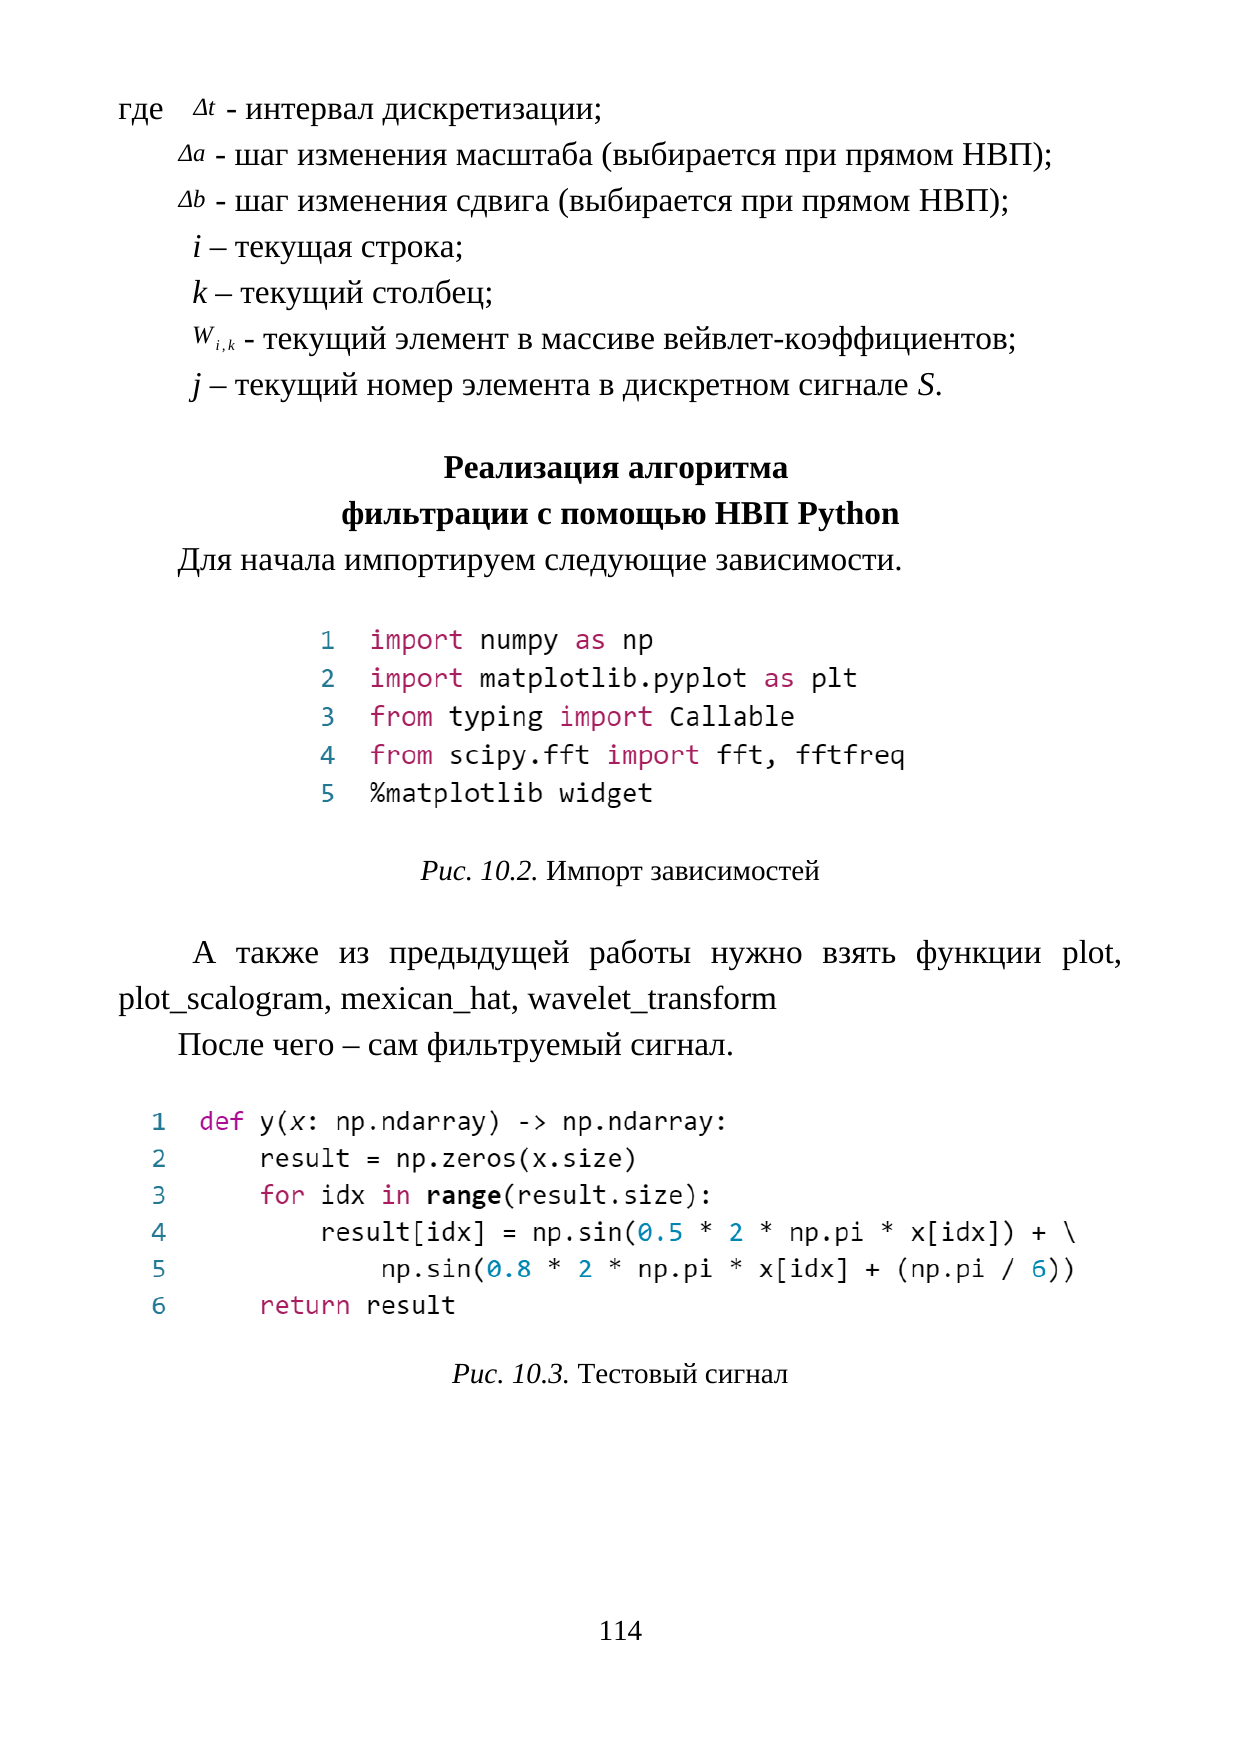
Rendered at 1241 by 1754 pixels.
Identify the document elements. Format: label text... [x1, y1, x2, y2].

text После чего – сам фильтруемый сигнал. [118, 1024, 1122, 1062]
text Рис. 10.2. Импорт зависимостей [118, 853, 1122, 886]
text - шаг изменения сдвига (выбирается при прямом НВП); [118, 181, 1122, 219]
text где - интервал дискретизации; [118, 89, 1122, 127]
picture [285, 585, 955, 846]
text - текущий элемент в массиве вейвлет-коэффициентов; [118, 318, 1122, 357]
text i – текущая строка; [118, 226, 1122, 265]
text k – текущий столбец; [118, 272, 1122, 311]
text Для начала импортируем следующие зависимости. [118, 539, 1122, 578]
picture [118, 1070, 1123, 1356]
text Реализация алгоритма фильтрации с помощью НВП Python [118, 448, 1122, 532]
text А также из предыдущей работы нужно взять функции plot, plot_scalogram, mexican_hat, wavelet_transform [118, 932, 1122, 1016]
text - шаг изменения масштаба (выбирается при прямом НВП); [118, 134, 1122, 173]
text Рис. 10.3. Тестовый сигнал [118, 1356, 1122, 1389]
text j – текущий номер элемента в дискретном сигнале S. [118, 364, 1122, 403]
